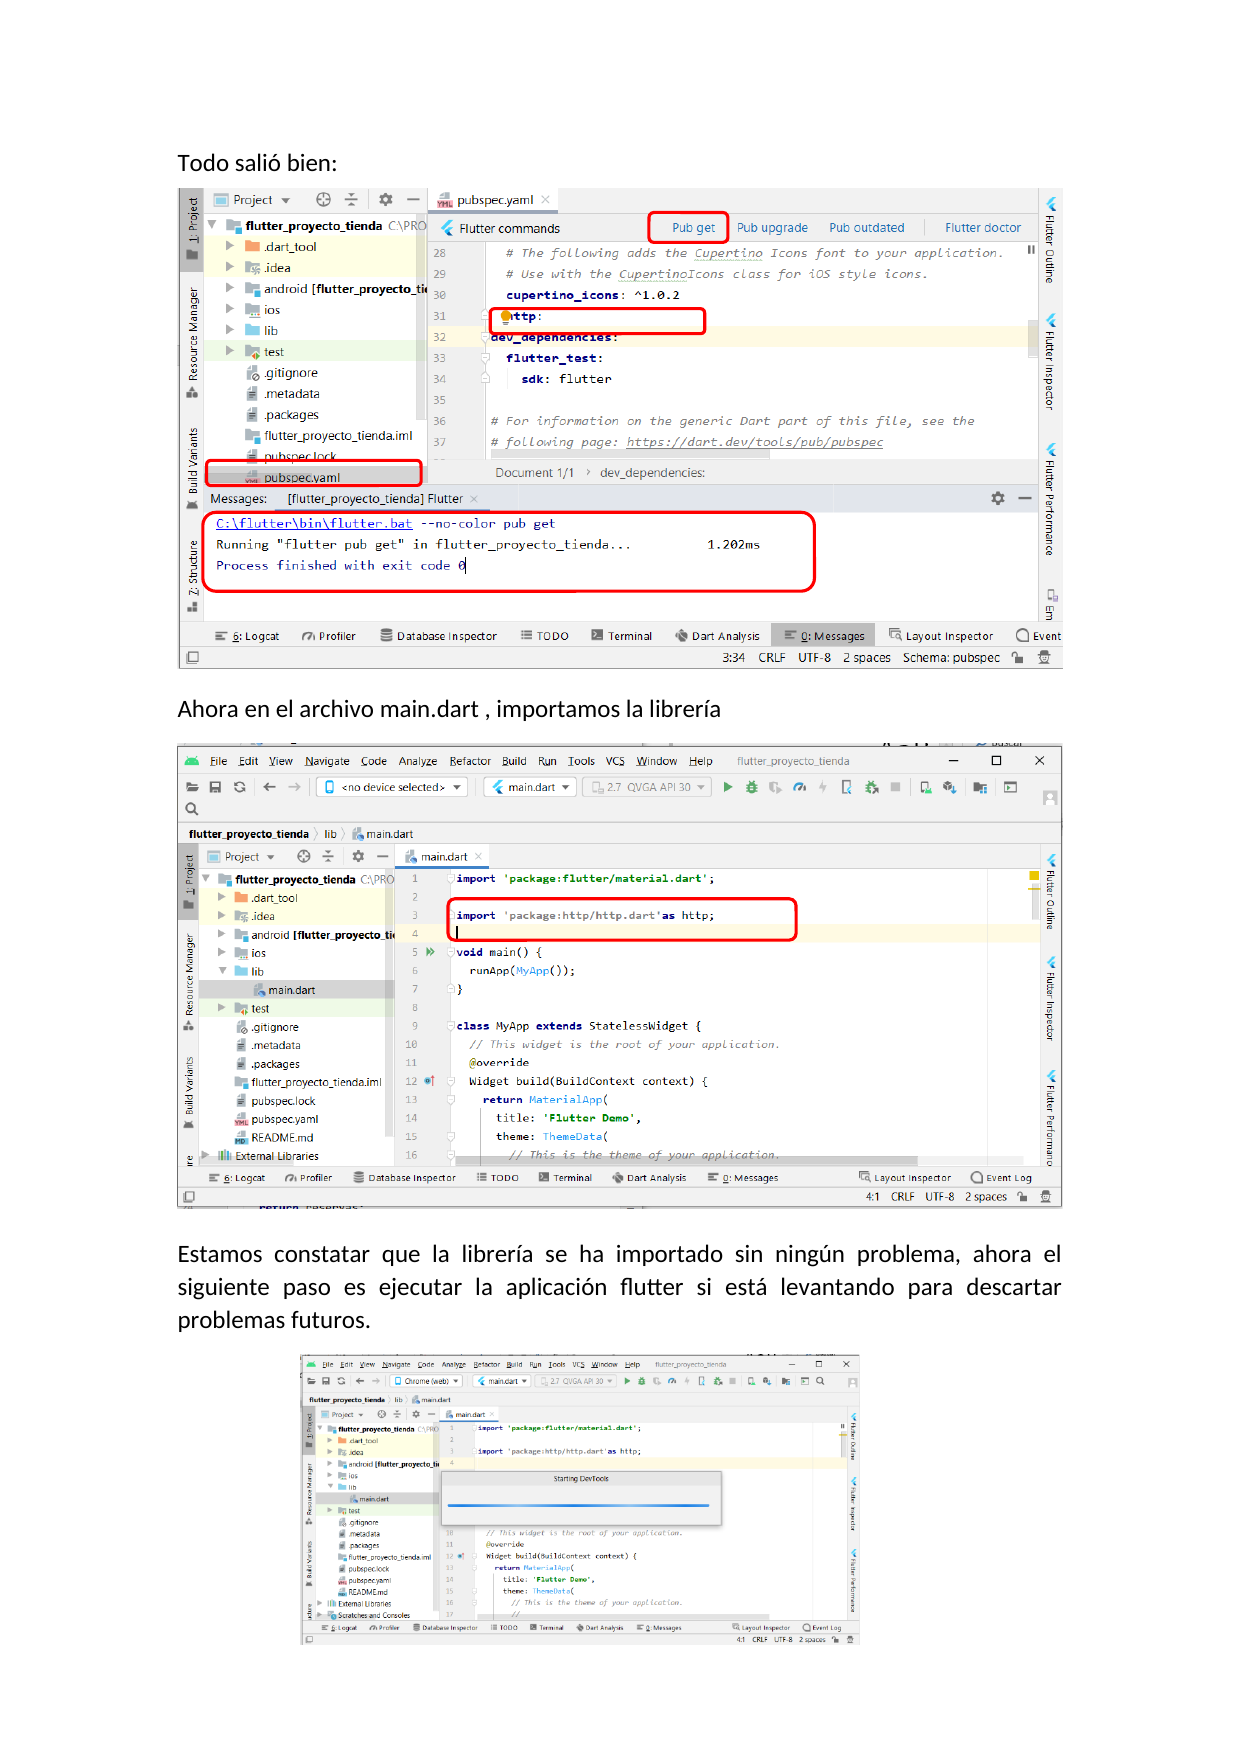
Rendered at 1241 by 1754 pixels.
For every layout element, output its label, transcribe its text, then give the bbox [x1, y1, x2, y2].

text Todo salió bien: [177, 148, 1063, 178]
text Estamos constatar que la librería se ha importado sin ningún problema, ahora el siguiente paso es ejecutar la aplicación flutter si está levantando para descartar problemas futuros. [177, 1238, 1063, 1335]
picture [177, 188, 1063, 669]
text Ahora en el archivo main.dart , importamos la librería [177, 693, 1063, 723]
picture [177, 743, 1063, 1209]
picture [300, 1354, 860, 1645]
